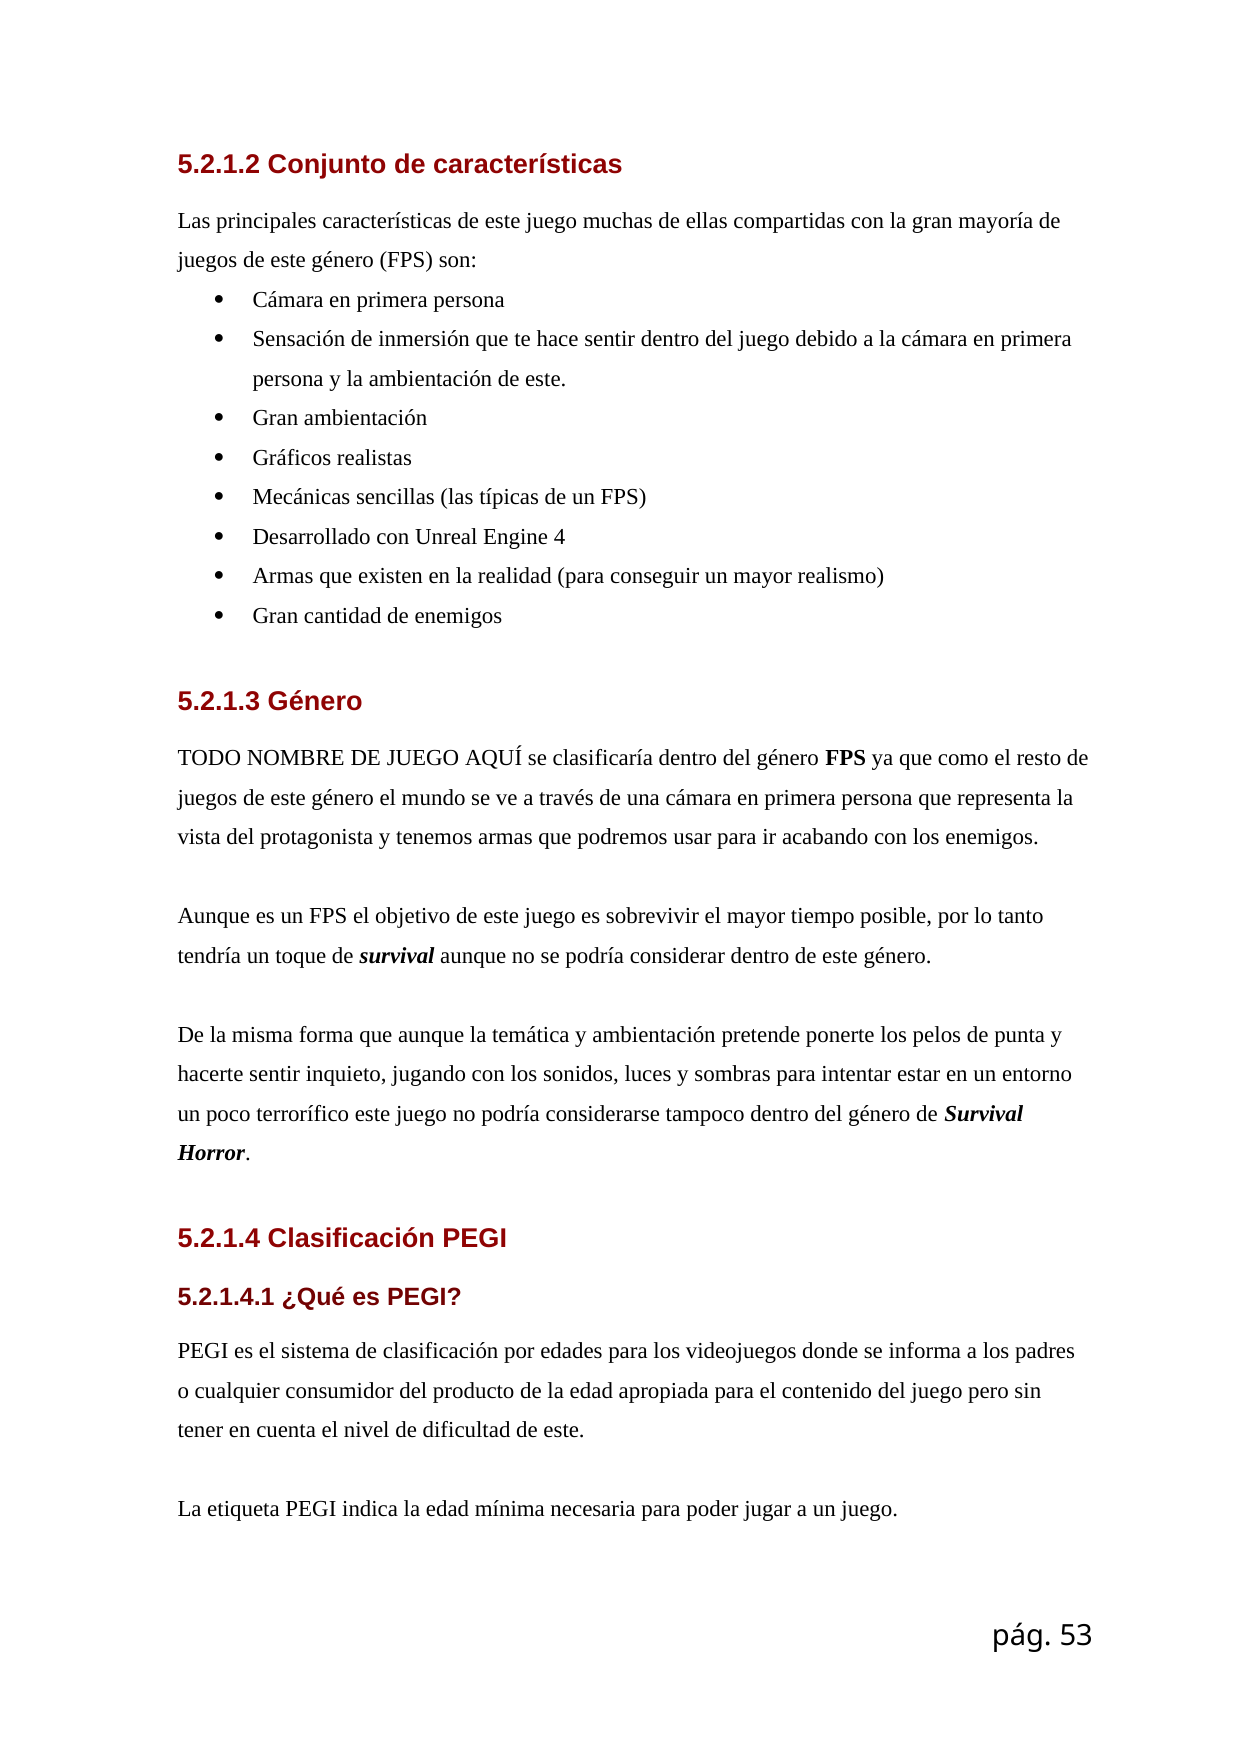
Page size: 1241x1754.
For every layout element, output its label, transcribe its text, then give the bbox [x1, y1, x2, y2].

subtitle 5.2.1.3 Género [177, 685, 1092, 716]
list Armas que existen en la realidad (para conseguir un mayor realismo) [215, 562, 1092, 589]
text TODO NOMBRE DE JUEGO AQUÍ se clasificaría dentro del género FPS ya que como el resto de juegos de este género el mundo se ve a través de una cámara en primera persona que representa la vista del protagonista y tenemos armas que podremos usar para ir acabando con los enemigos. [177, 744, 1092, 850]
text Aunque es un FPS el objetivo de este juego es sobrevivir el mayor tiempo posible, por lo tanto tendría un toque de survival aunque no se podría considerar dentro de este género. [177, 902, 1092, 968]
list Gran cantidad de enemigos [215, 602, 1092, 668]
text PEGI es el sistema de clasificación por edades para los videojuegos donde se informa a los padres o cualquier consumidor del producto de la edad apropiada para el contenido del juego pero sin tener en cuenta el nivel de dificultad de este. [177, 1337, 1092, 1443]
text De la misma forma que aunque la temática y ambientación pretende ponerte los pelos de punta y hacerte sentir inquieto, jugando con los sonidos, luces y sombras para intentar estar en un entorno un poco terrorífico este juego no podría considerarse tampoco dentro del género de Survival Horror. [177, 1021, 1092, 1166]
list Sensación de inmersión que te hace sentir dentro del juego debido a la cámara en primera persona y la ambientación de este. [215, 326, 1092, 391]
list Gráficos realistas [215, 444, 1092, 470]
subtitle 5.2.1.4 Clasificación PEGI [177, 1222, 1092, 1253]
list Mecánicas sencillas (las típicas de un FPS) [215, 483, 1092, 510]
text Las principales características de este juego muchas de ellas compartidas con la gran mayoría de juegos de este género (FPS) son: [177, 207, 1092, 273]
list Desarrollado con Unreal Engine 4 [215, 523, 1092, 549]
list Gran ambientación [215, 404, 1092, 431]
subtitle 5.2.1.4.1 ¿Qué es PEGI? [177, 1282, 1092, 1310]
list Cámara en primera persona [215, 286, 1092, 312]
subtitle 5.2.1.2 Conjunto de características [177, 148, 1092, 179]
text La etiqueta PEGI indica la edad mínima necesaria para poder jugar a un juego. [177, 1495, 1092, 1522]
